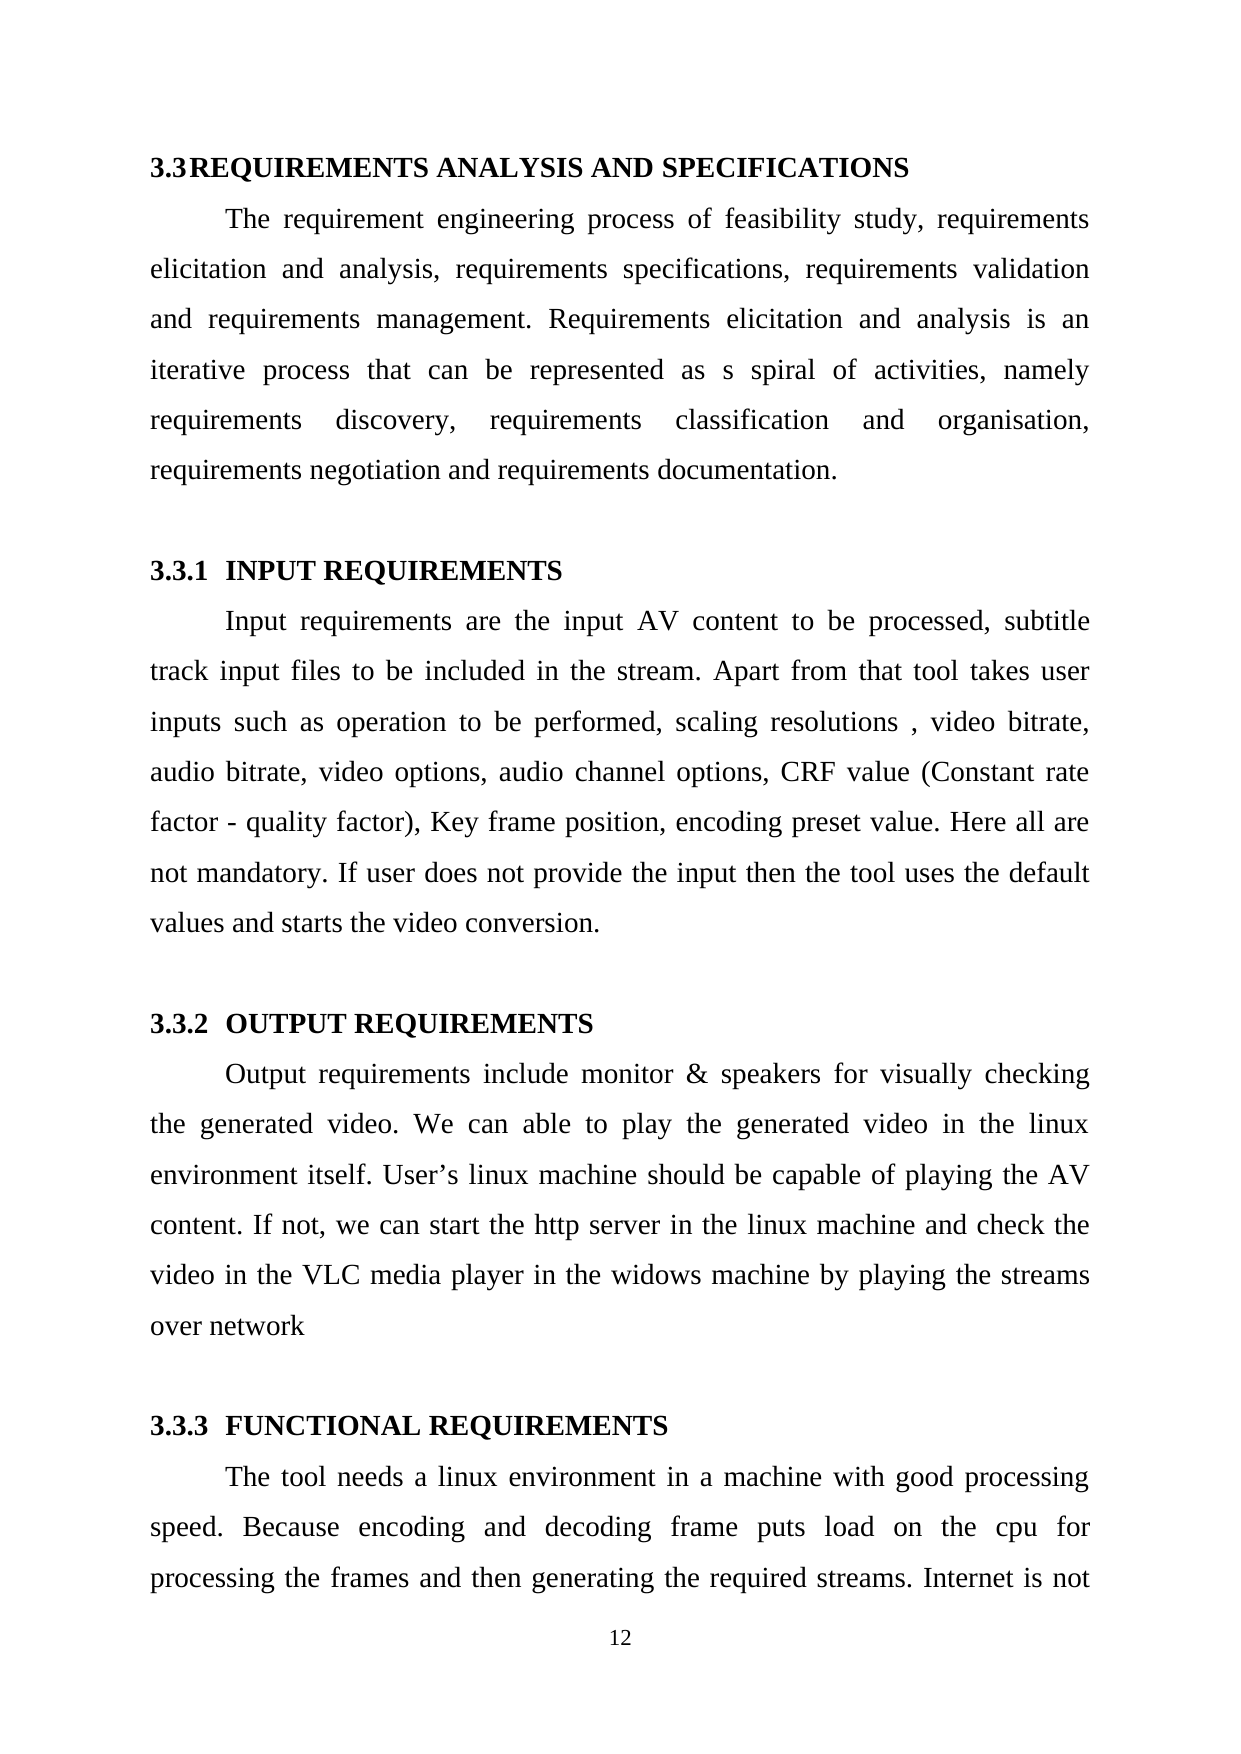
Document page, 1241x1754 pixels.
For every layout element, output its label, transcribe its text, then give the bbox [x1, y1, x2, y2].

subtitle INPUT REQUIREMENTS [150, 553, 1198, 587]
subtitle OUTPUT REQUIREMENTS [150, 1006, 1198, 1039]
text Input requirements are the input AV content to be processed, subtitle track input files to be included in the stream. Apart from that tool takes user inputs such as operation to be performed, scaling resolutions , video bitrate, audio bitrate, video options, audio channel options, CRF value (Constant rate factor - quality factor), Key frame position, encoding preset value. Here all are not mandatory. If user does not provide the input then the tool uses the default values and starts the video conversion. [150, 603, 1091, 939]
subtitle REQUIREMENTS ANALYSIS AND SPECIFICATIONS [150, 150, 1198, 184]
subtitle FUNCTIONAL REQUIREMENTS [150, 1408, 1198, 1442]
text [150, 1459, 1091, 1593]
text Output requirements include monitor & speakers for visually checking the generated video. We can able to play the generated video in the linux environment itself. User’s linux machine should be capable of playing the AV content. If not, we can start the http server in the linux machine and check the video in the VLC media player in the widows machine by playing the streams over network [150, 1056, 1091, 1341]
text The requirement engineering process of feasibility study, requirements elicitation and analysis, requirements specifications, requirements validation and requirements management. Requirements elicitation and analysis is an iterative process that can be represented as s spiral of activities, namely requirements discovery, requirements classification and organisation, requirements negotiation and requirements documentation. [150, 201, 1090, 486]
